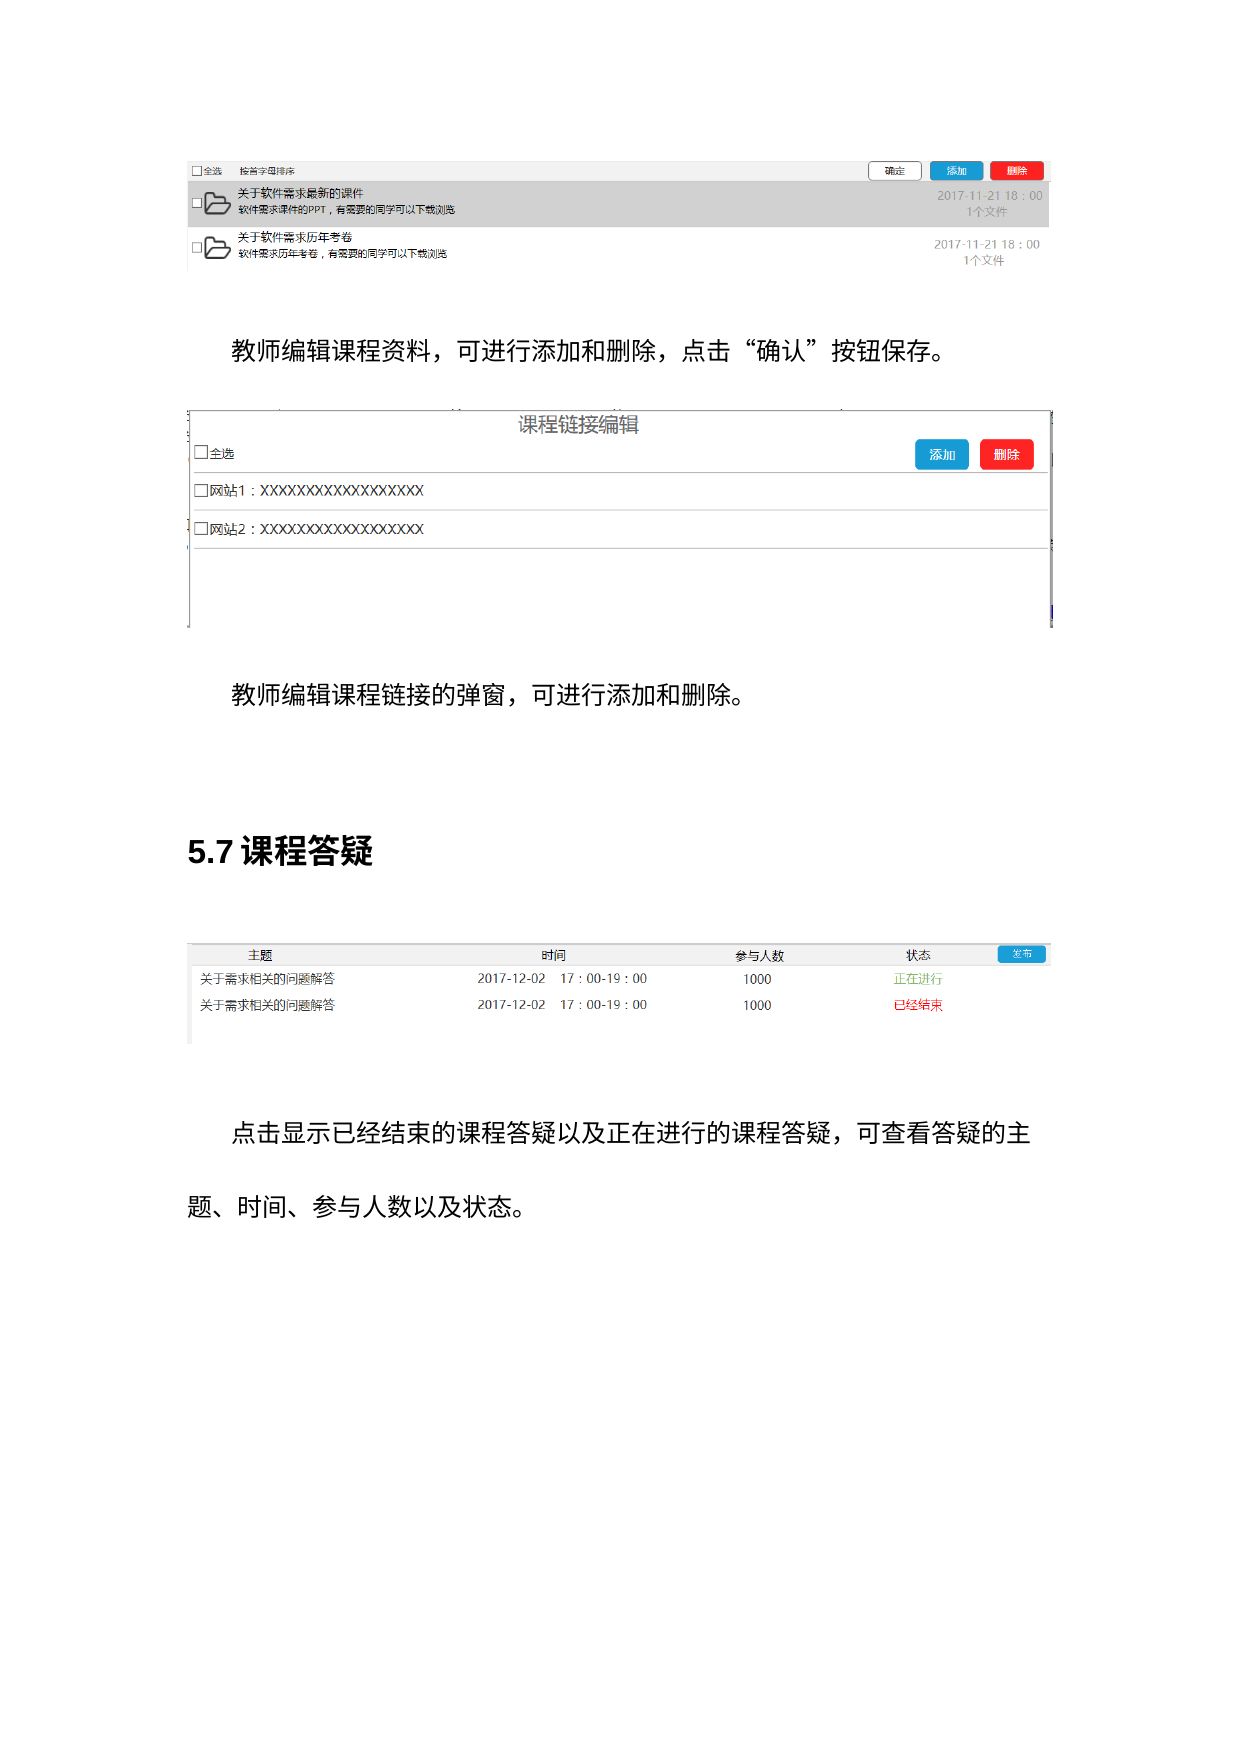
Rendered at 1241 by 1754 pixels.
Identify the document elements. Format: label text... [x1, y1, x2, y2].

subtitle 5.7课程答疑 [187, 817, 1053, 882]
picture [187, 161, 1051, 271]
text 教师编辑课程链接的弹窗，可进行添加和删除。 [187, 661, 1053, 726]
text 教师编辑课程资料，可进行添加和删除，点击“确认”按钮保存。 [187, 317, 1053, 382]
picture [187, 408, 1053, 628]
text 点击显示已经结束的课程答疑以及正在进行的课程答疑，可查看答疑的主题、时间、参与人数以及状态。 [187, 1099, 1053, 1238]
picture [187, 943, 1051, 1044]
